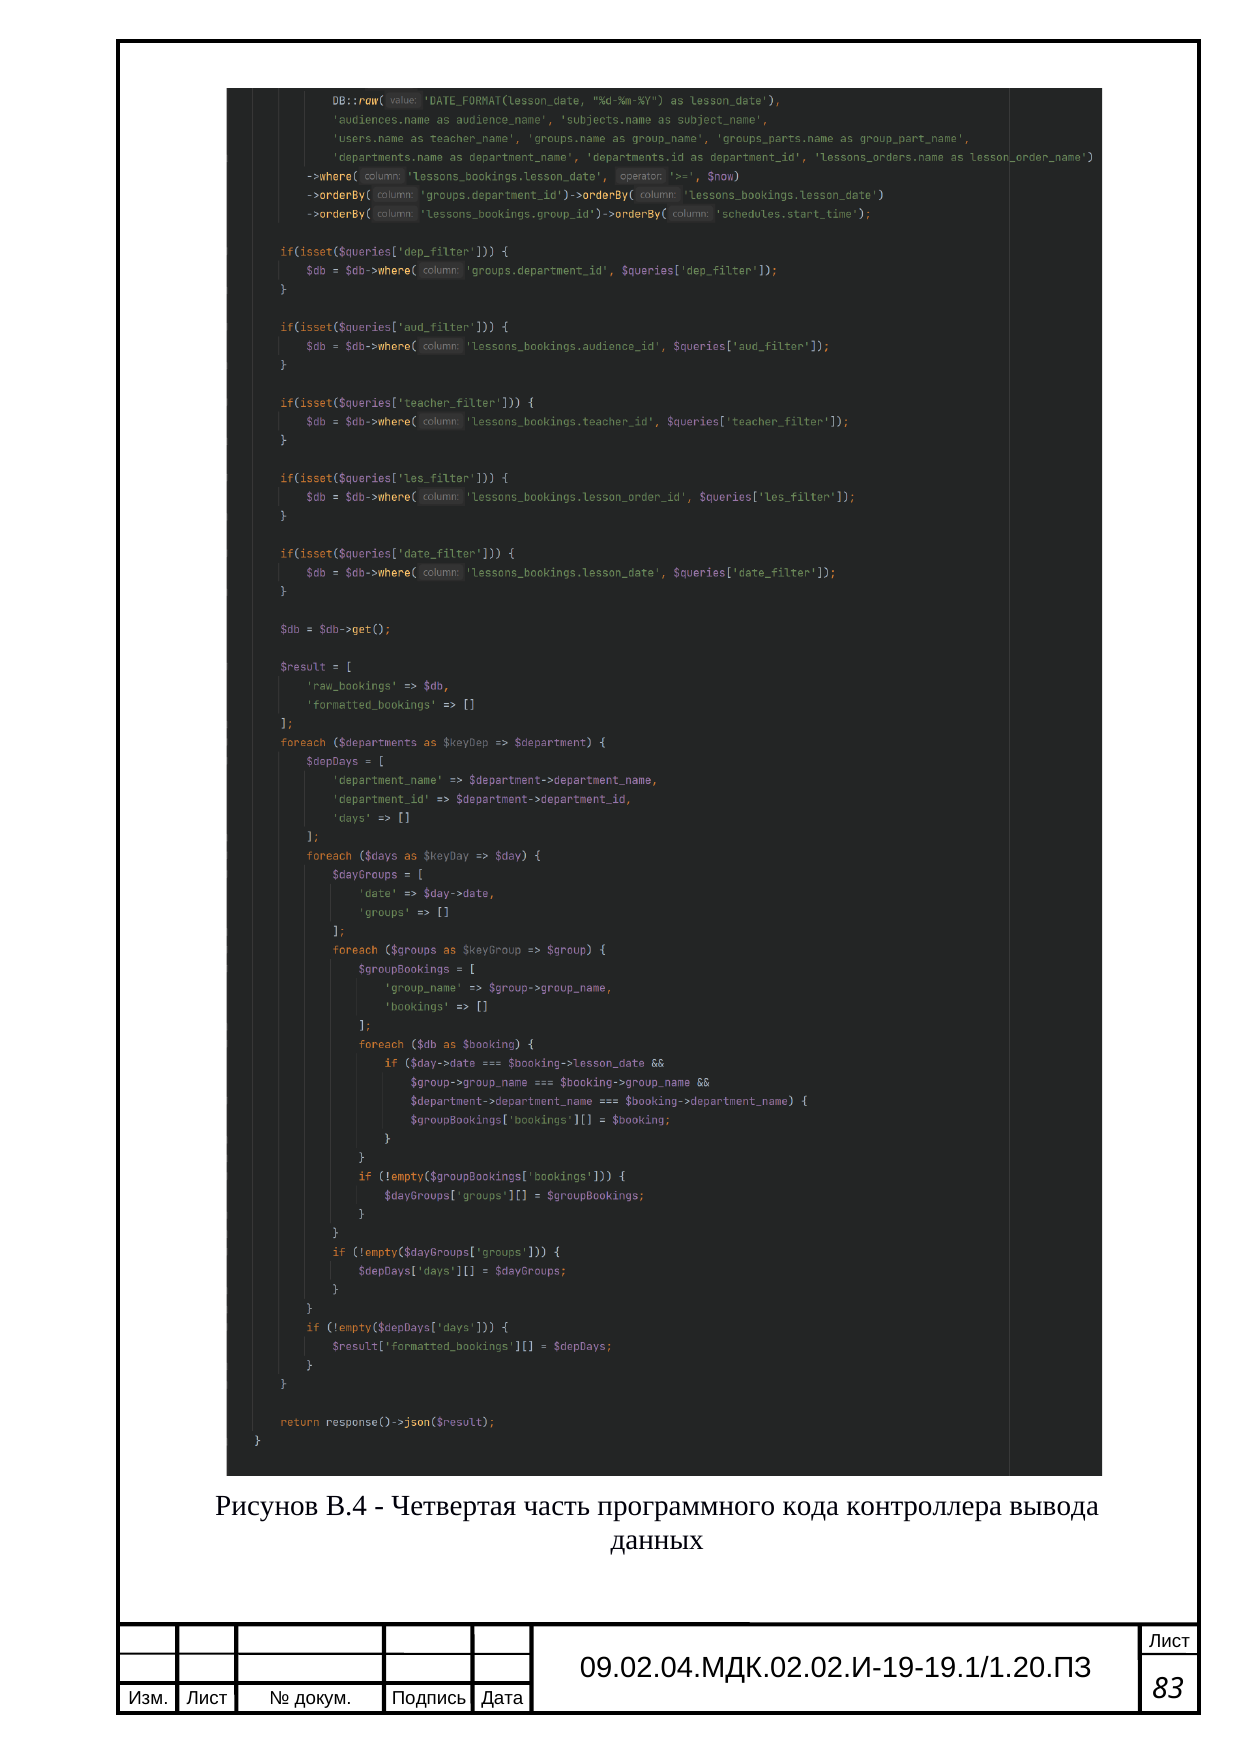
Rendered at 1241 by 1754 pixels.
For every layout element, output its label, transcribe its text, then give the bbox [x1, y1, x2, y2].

list Рисунов В.4 - Четвертая часть программного кода контроллера вывода данных [177, 1488, 1137, 1555]
picture [226, 88, 1103, 1476]
